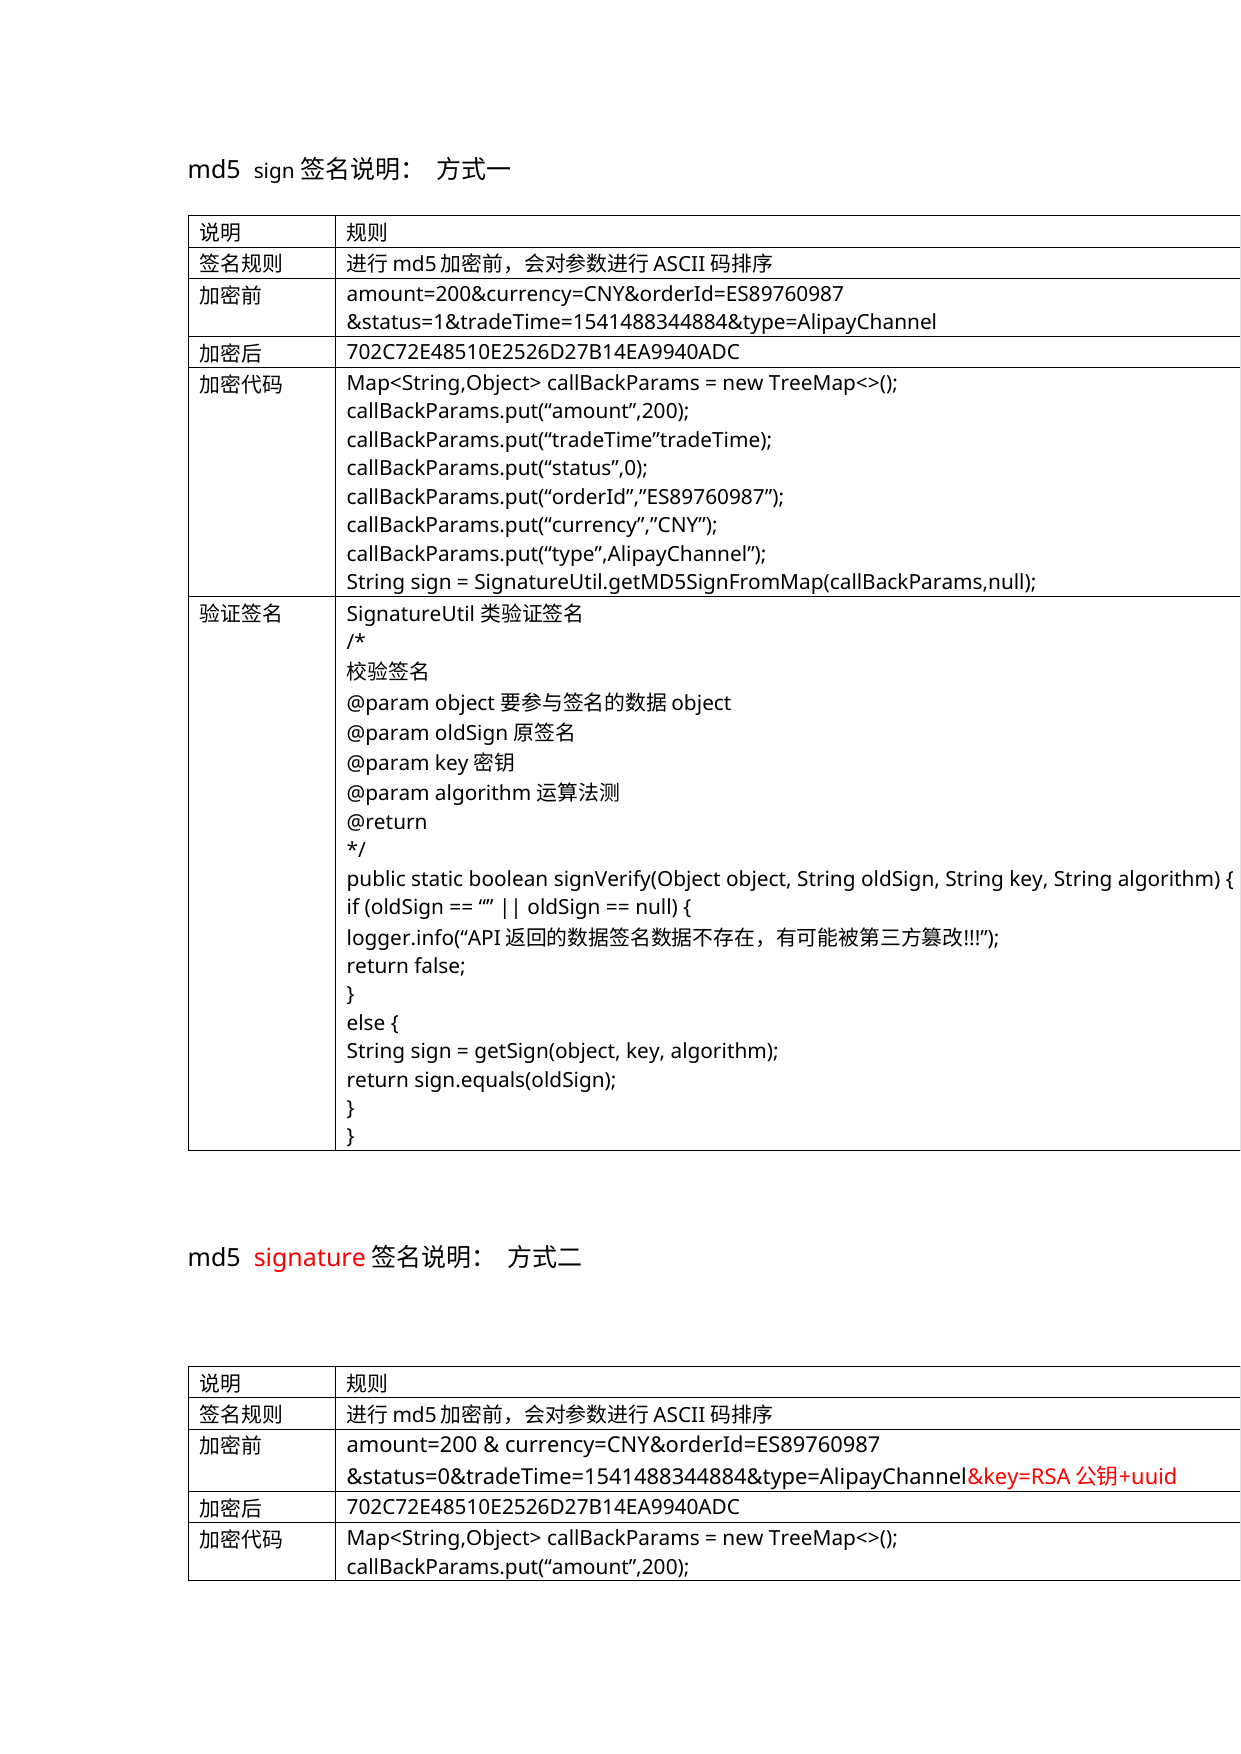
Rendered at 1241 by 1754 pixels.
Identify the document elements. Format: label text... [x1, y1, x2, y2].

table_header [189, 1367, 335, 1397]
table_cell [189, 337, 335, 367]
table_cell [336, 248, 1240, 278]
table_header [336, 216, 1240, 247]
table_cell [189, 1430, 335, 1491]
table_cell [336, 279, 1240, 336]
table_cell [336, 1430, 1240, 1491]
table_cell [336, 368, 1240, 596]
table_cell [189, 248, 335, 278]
text md5 sign 签名说明： 方式一 [187, 150, 1053, 186]
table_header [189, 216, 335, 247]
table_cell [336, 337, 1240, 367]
text md5 signature签名说明： 方式二 [187, 1237, 1053, 1273]
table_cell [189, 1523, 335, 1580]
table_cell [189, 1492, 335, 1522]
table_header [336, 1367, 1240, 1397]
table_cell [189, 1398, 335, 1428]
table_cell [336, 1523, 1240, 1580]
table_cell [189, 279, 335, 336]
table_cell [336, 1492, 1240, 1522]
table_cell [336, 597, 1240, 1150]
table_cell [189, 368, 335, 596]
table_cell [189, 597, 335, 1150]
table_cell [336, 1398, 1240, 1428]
